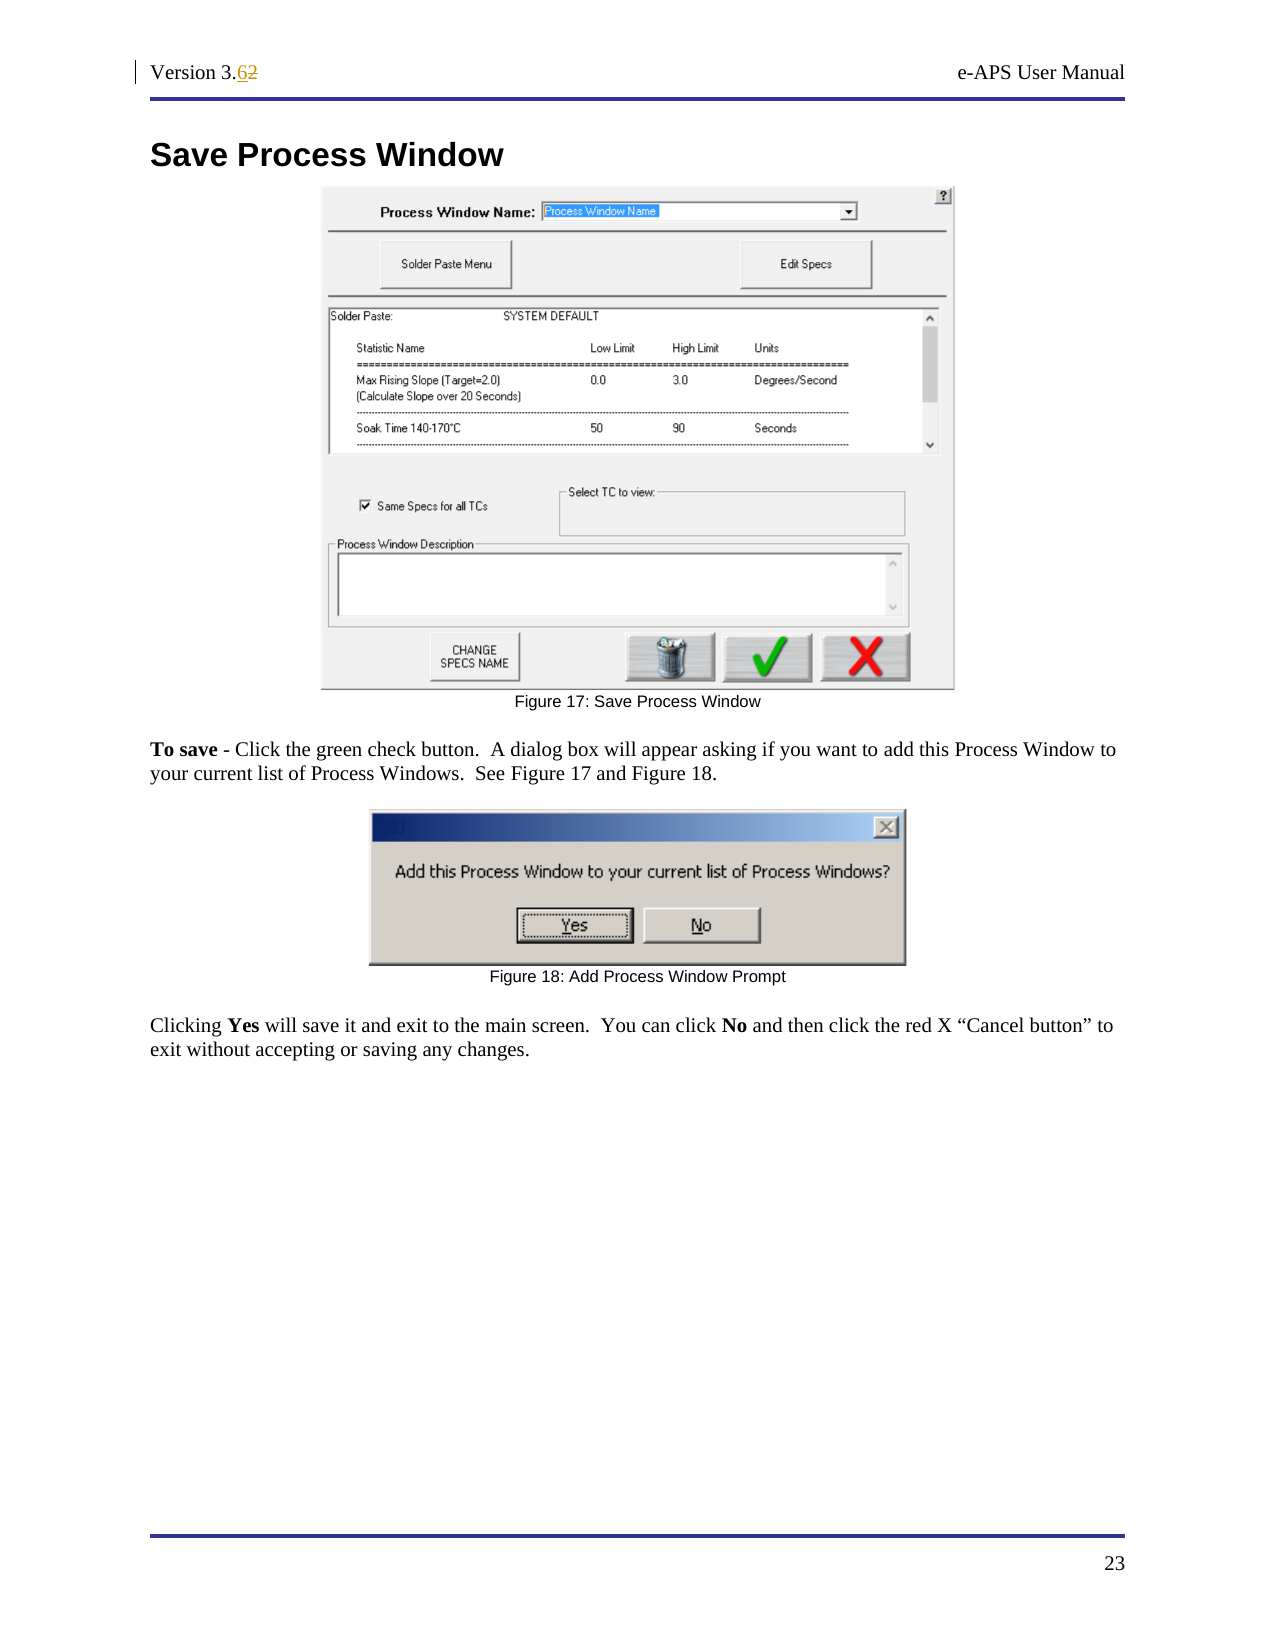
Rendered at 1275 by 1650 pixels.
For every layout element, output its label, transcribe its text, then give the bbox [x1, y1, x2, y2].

subtitle Save Process Window [150, 135, 1125, 173]
text Clicking Yes will save it and exit to the main screen. You can click No and then click the red X “Cancel button” to exit without accepting or saving any changes. [150, 1013, 1125, 1061]
picture [368, 809, 907, 966]
picture [320, 186, 955, 690]
